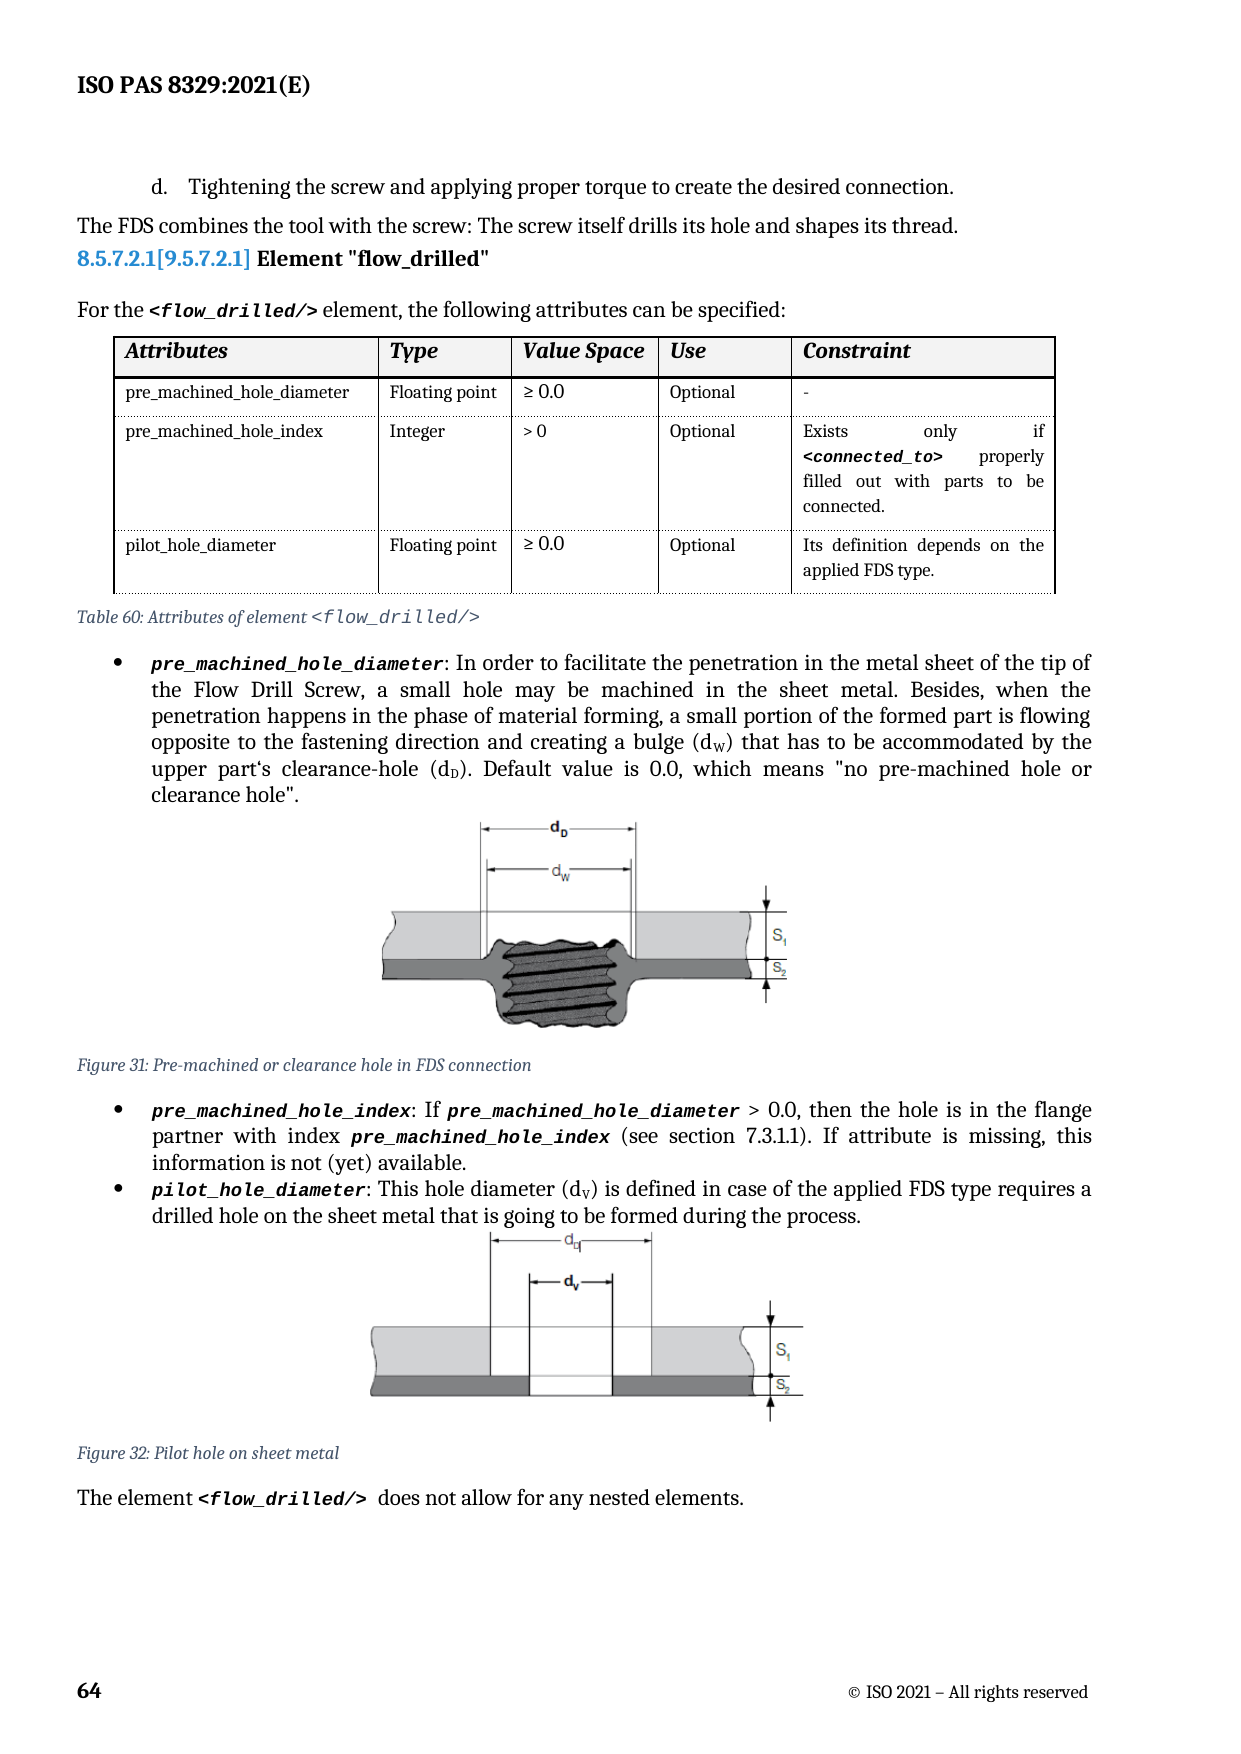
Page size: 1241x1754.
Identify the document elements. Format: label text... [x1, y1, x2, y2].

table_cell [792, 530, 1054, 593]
text The FDS combines the tool with the screw: The screw itself drills its hole and shapes its thread. [77, 213, 1092, 239]
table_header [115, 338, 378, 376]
text Figure 31: Pre-machined or clearance hole in FDS connection [77, 1054, 1092, 1076]
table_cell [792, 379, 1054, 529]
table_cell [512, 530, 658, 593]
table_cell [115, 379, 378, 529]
text The element <flow_drilled/> does not allow for any nested elements. [77, 1485, 1092, 1511]
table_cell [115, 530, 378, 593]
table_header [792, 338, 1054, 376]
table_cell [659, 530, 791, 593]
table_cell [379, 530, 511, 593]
picture [359, 1228, 810, 1431]
list Tightening the screw and applying proper torque to create the desired connection. [151, 174, 1092, 200]
text Figure 32: Pilot hole on sheet metal [77, 1443, 1092, 1464]
list pre_machined_hole_index: If pre_machined_hole_diameter > 0.0, then the hole is in the flange partner with index pre_machined_hole_index (see section 7.3.1.1). If attribute is missing, this information is not (yet) available. [114, 1097, 1092, 1176]
list pre_machined_hole_diameter: In order to facilitate the penetration in the metal sheet of the tip of the Flow Drill Screw, a small hole may be machined in the sheet metal. Besides, when the penetration happens in the phase of material forming, a small portion of the formed part is flowing opposite to the fastening direction and creating a bulge (dW) that has to be accommodated by the upper part‘s clearance-hole (dD). Default value is 0.0, which means "no pre-machined hole or clearance hole". [114, 650, 1092, 808]
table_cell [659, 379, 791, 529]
picture [368, 808, 801, 1043]
text For the <flow_drilled/> element, the following attributes can be specified: [77, 297, 1092, 323]
subtitle Element "flow_drilled" [77, 245, 1092, 272]
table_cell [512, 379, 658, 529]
text Table 60: Attributes of element <flow_drilled/> [77, 607, 1092, 629]
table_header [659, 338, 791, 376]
list pilot_hole_diameter: This hole diameter (dV) is defined in case of the applied FDS type requires a drilled hole on the sheet metal that is going to be formed during the process. [114, 1176, 1092, 1229]
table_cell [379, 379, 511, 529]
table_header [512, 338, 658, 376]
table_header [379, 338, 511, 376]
